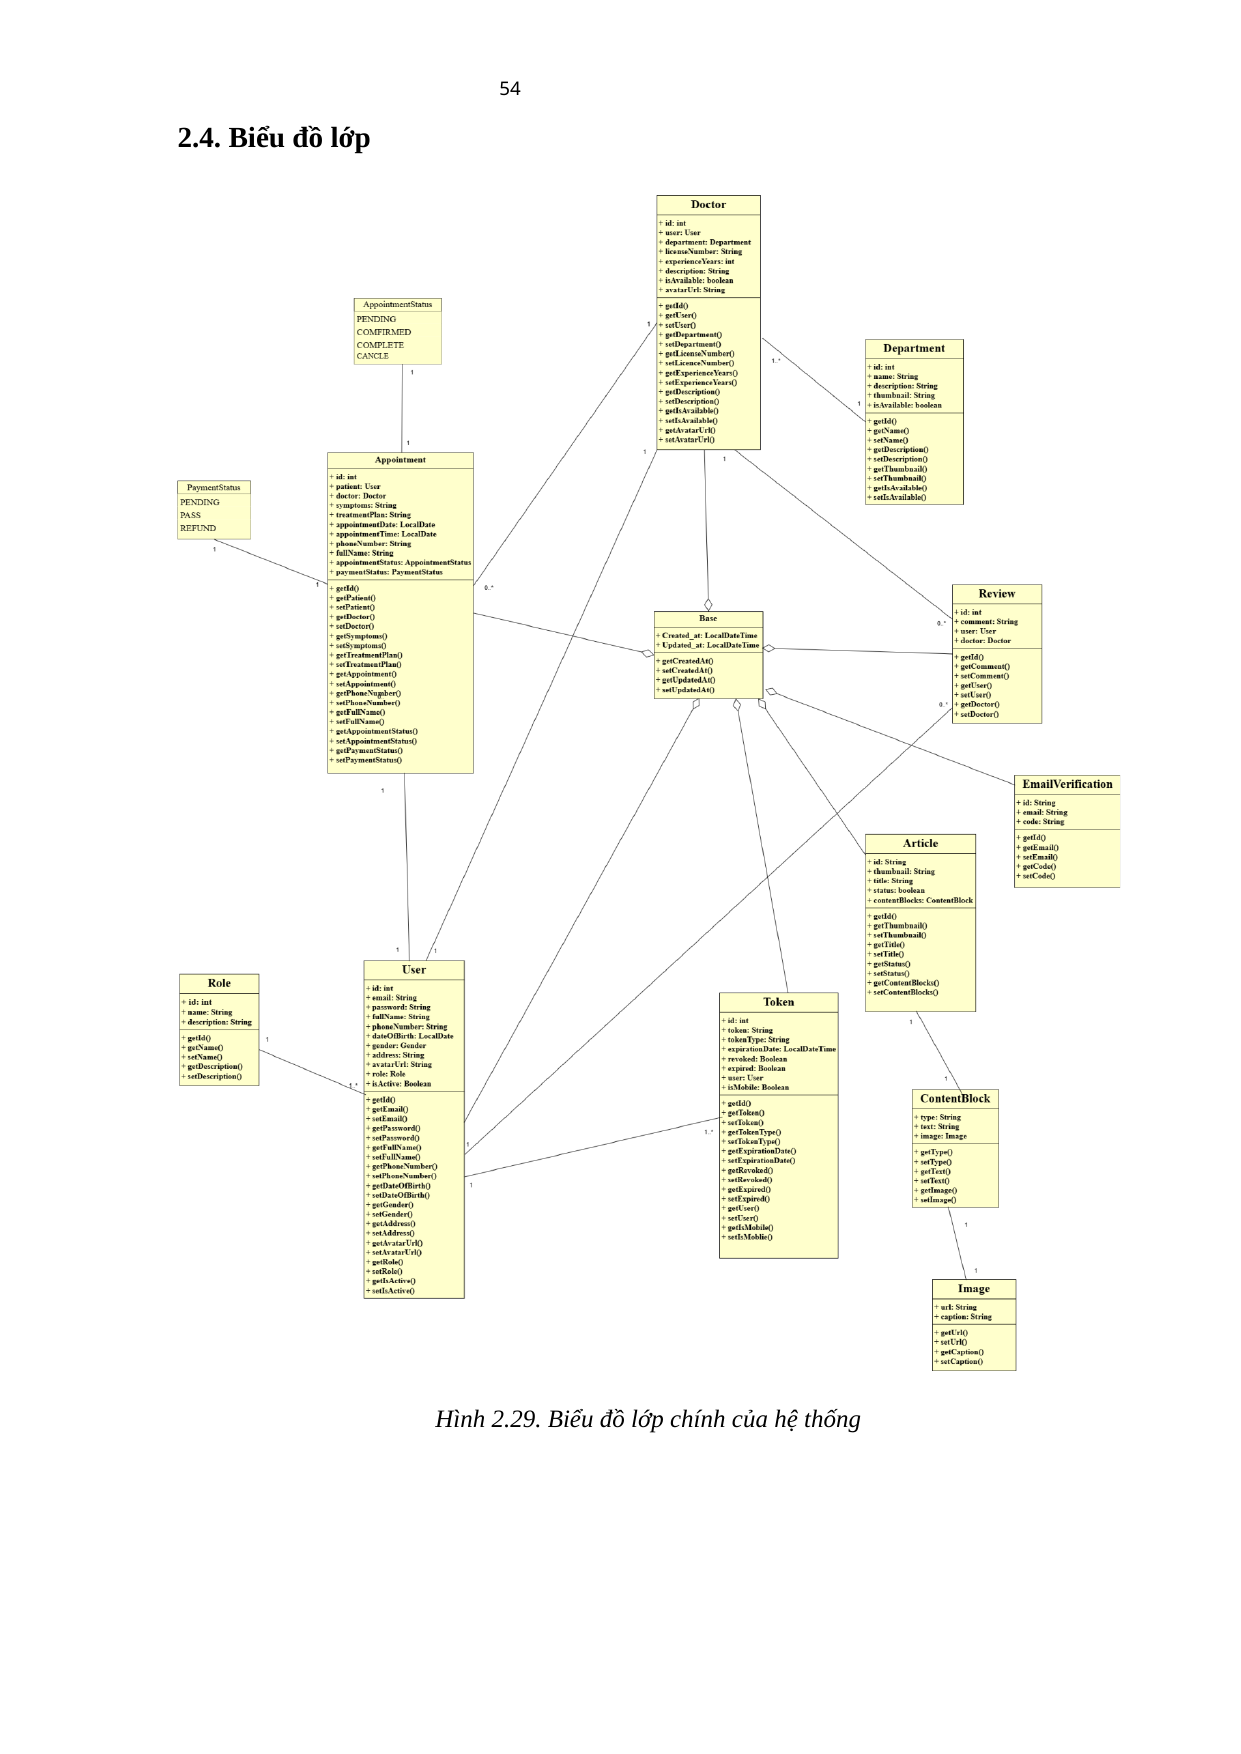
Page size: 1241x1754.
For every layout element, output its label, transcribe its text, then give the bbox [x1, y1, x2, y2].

text Hình 2.29. Biểu đồ lớp chính của hệ thống [177, 1404, 1121, 1432]
subtitle 2.4. Biểu đồ lớp [177, 120, 1121, 154]
picture [177, 195, 1121, 1371]
